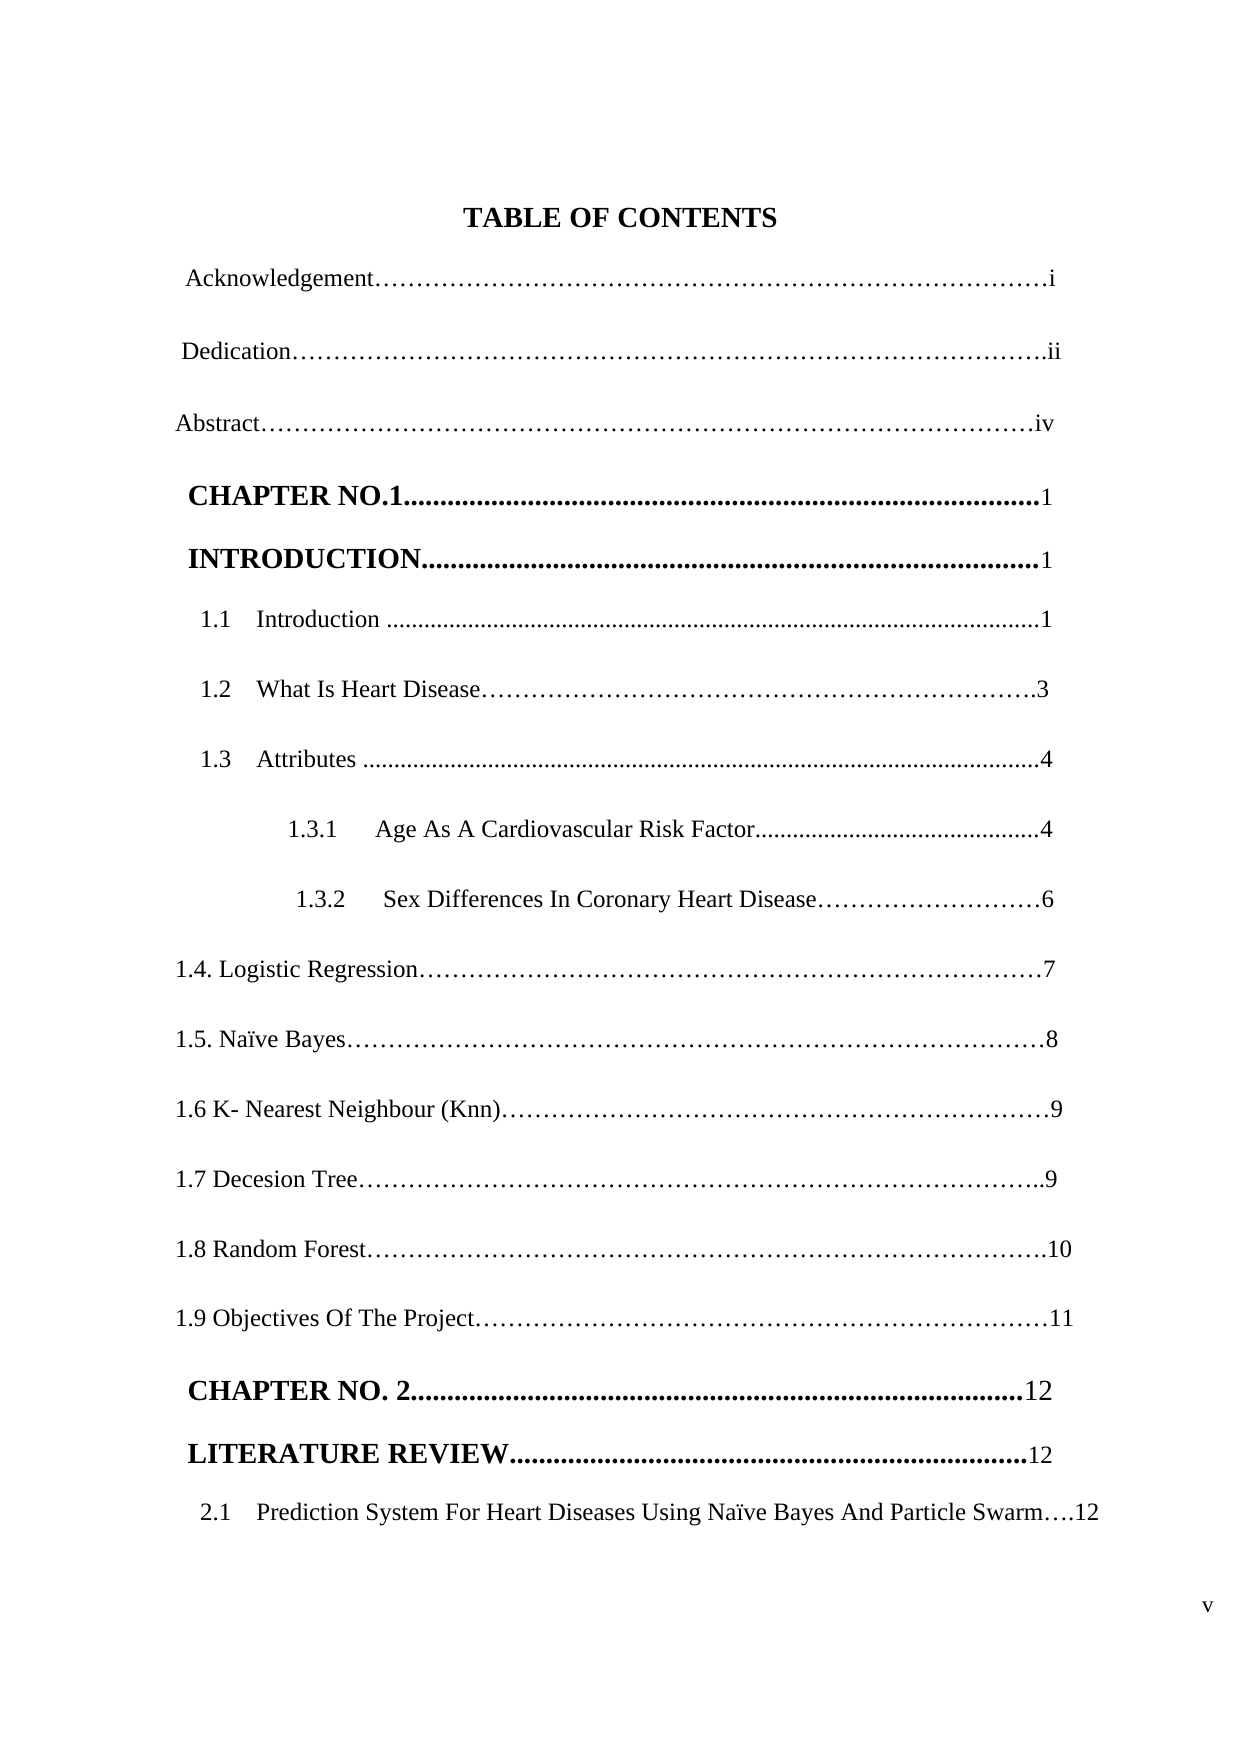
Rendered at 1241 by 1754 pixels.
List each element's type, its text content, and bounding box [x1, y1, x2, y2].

text TABLE OF CONTENTS [175, 201, 1065, 234]
